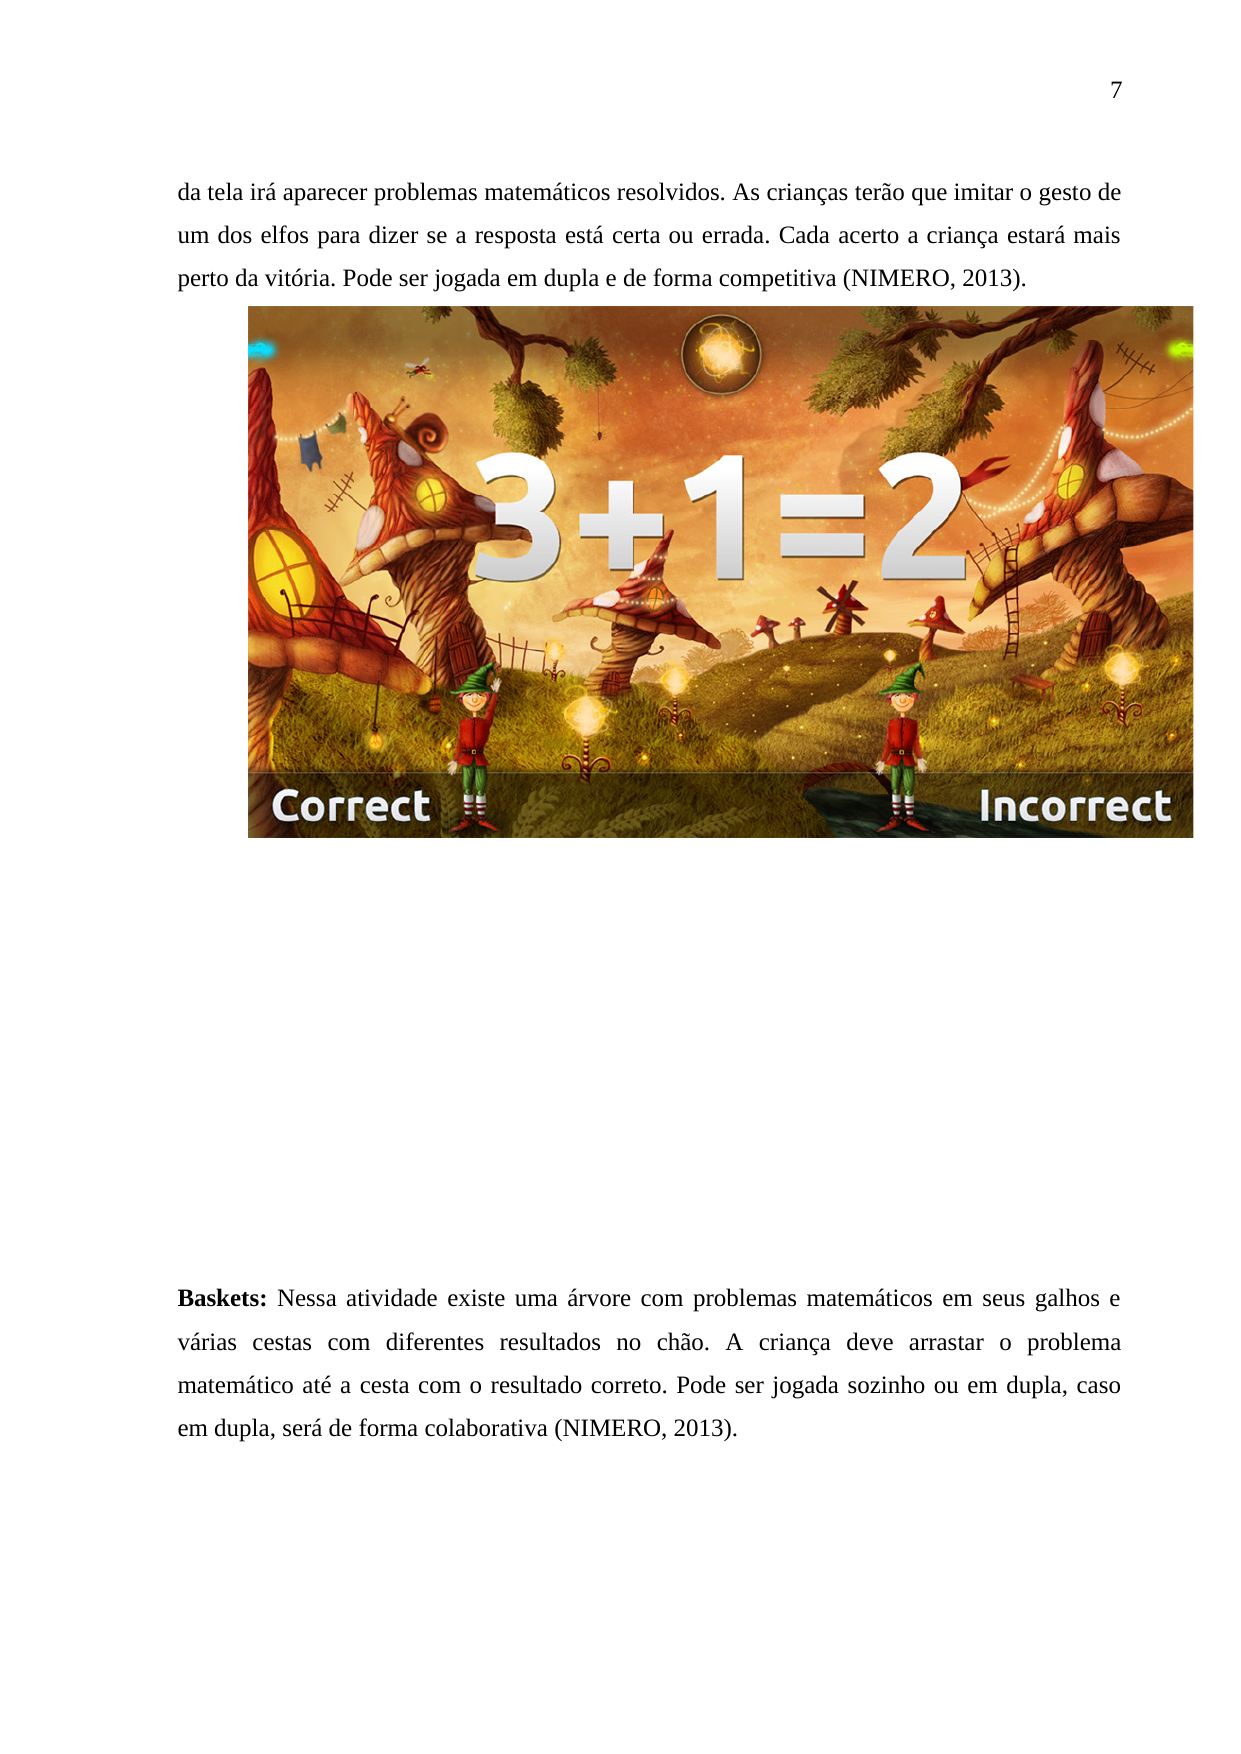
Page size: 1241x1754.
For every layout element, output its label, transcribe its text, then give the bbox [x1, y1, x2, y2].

picture [248, 306, 1194, 838]
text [177, 177, 1122, 292]
text Baskets: Nessa atividade existe uma árvore com problemas matemáticos em seus galhos e várias cestas com diferentes resultados no chão. A criança deve arrastar o problema matemático até a cesta com o resultado correto. Pode ser jogada sozinho ou em dupla, caso em dupla, será de forma colaborativa (NIMERO, 2013). [177, 1283, 1122, 1442]
